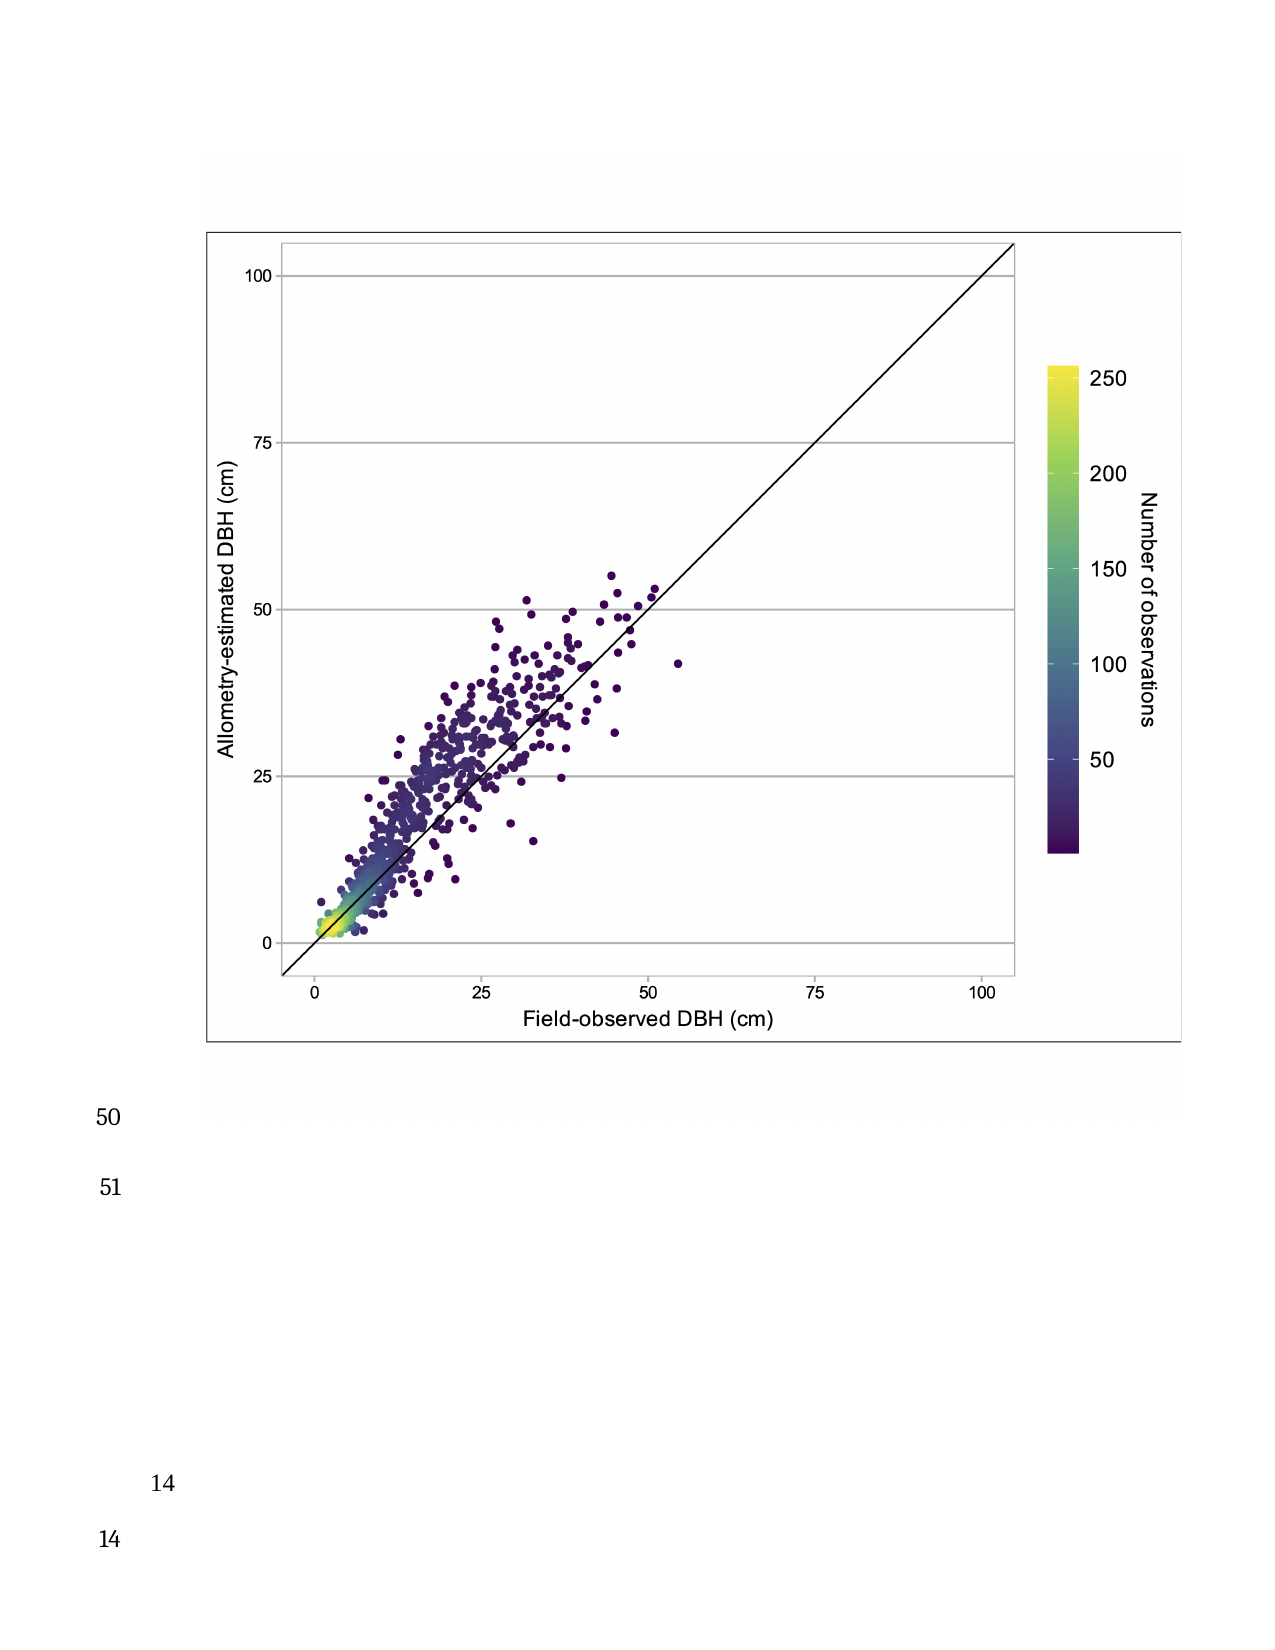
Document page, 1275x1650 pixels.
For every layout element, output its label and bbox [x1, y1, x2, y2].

picture [206, 150, 1182, 1125]
